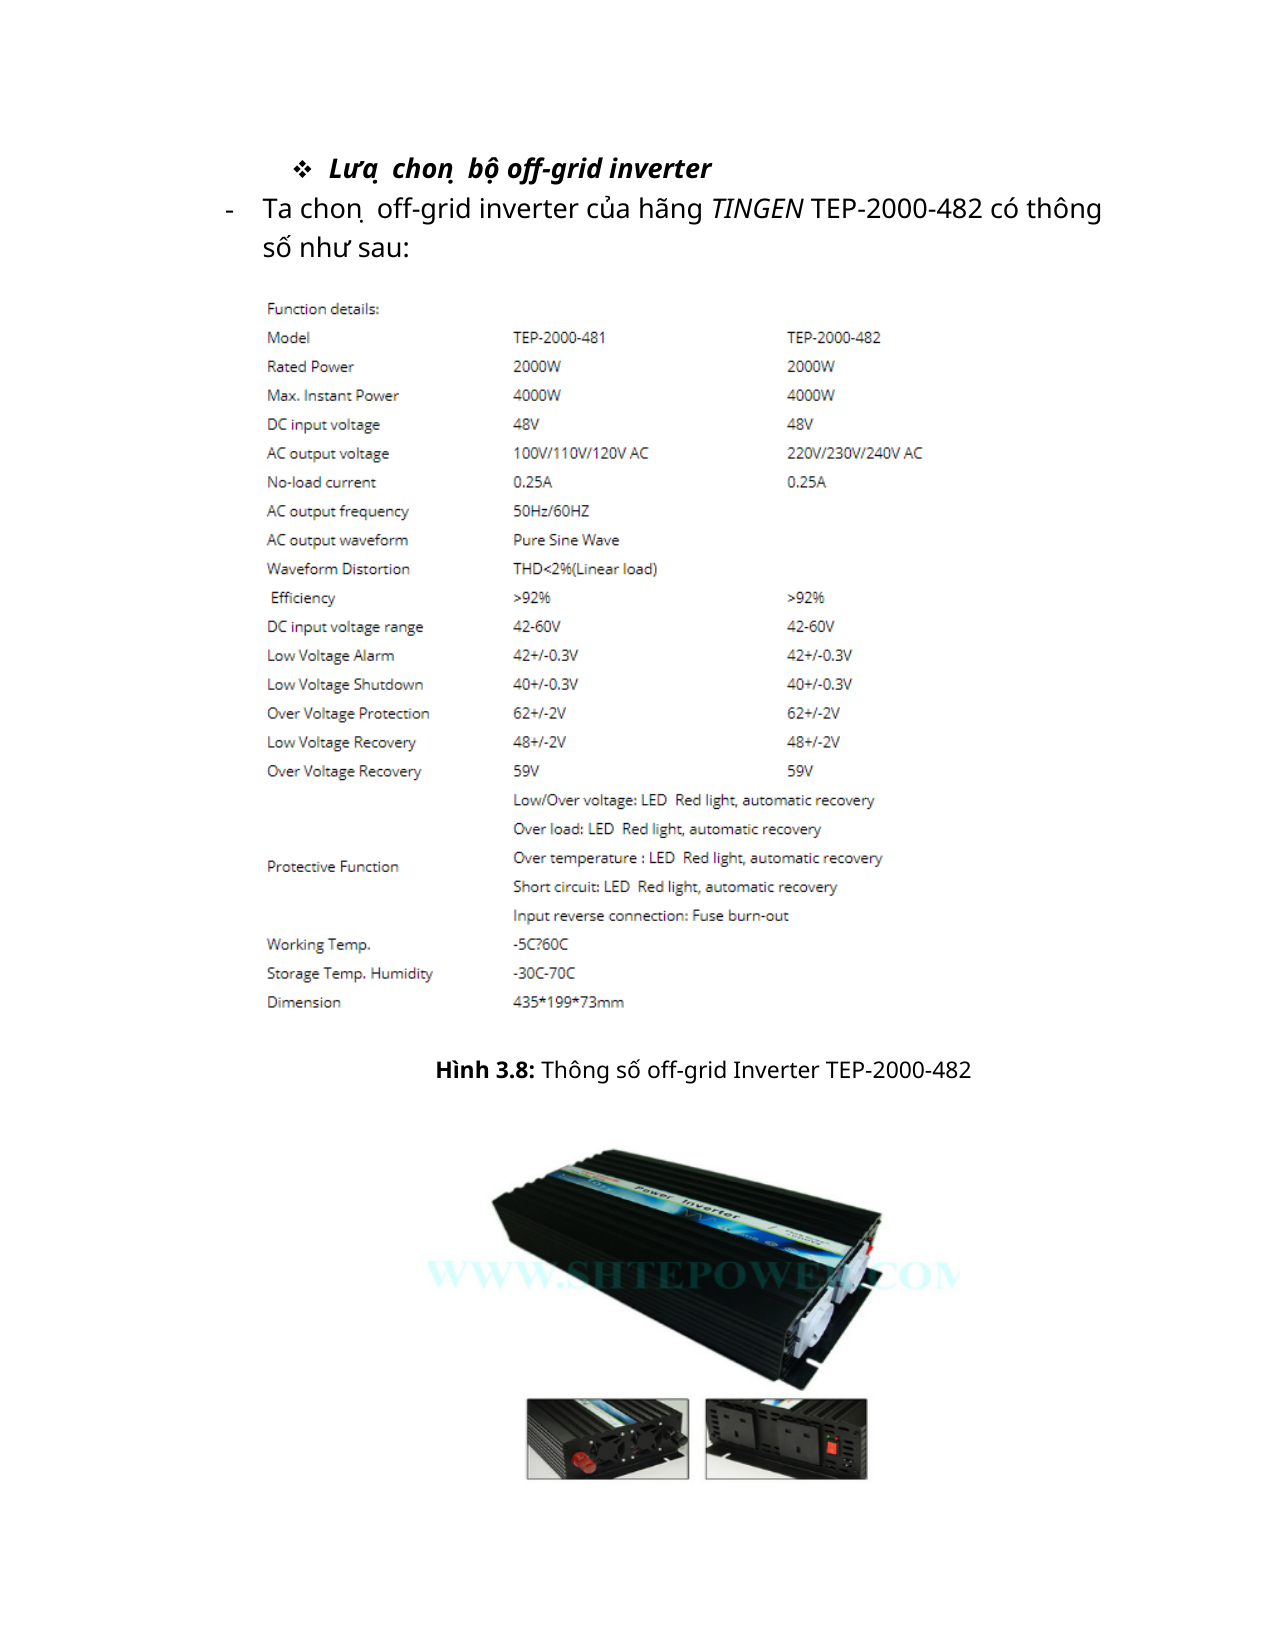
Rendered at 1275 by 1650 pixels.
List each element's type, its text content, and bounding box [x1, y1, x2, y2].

picture [262, 298, 943, 1019]
list Lưa ̣ chon ̣ bộ off-grid inverter [291, 150, 1125, 187]
list Hình 3.8: Thông số off-grid Inverter TEP-2000-482 [262, 1054, 1125, 1086]
picture [427, 1121, 960, 1487]
list Ta chon ̣ off-grid inverter của hãng TINGEN TEP-2000-482 có thông số như sau: [225, 189, 1125, 265]
